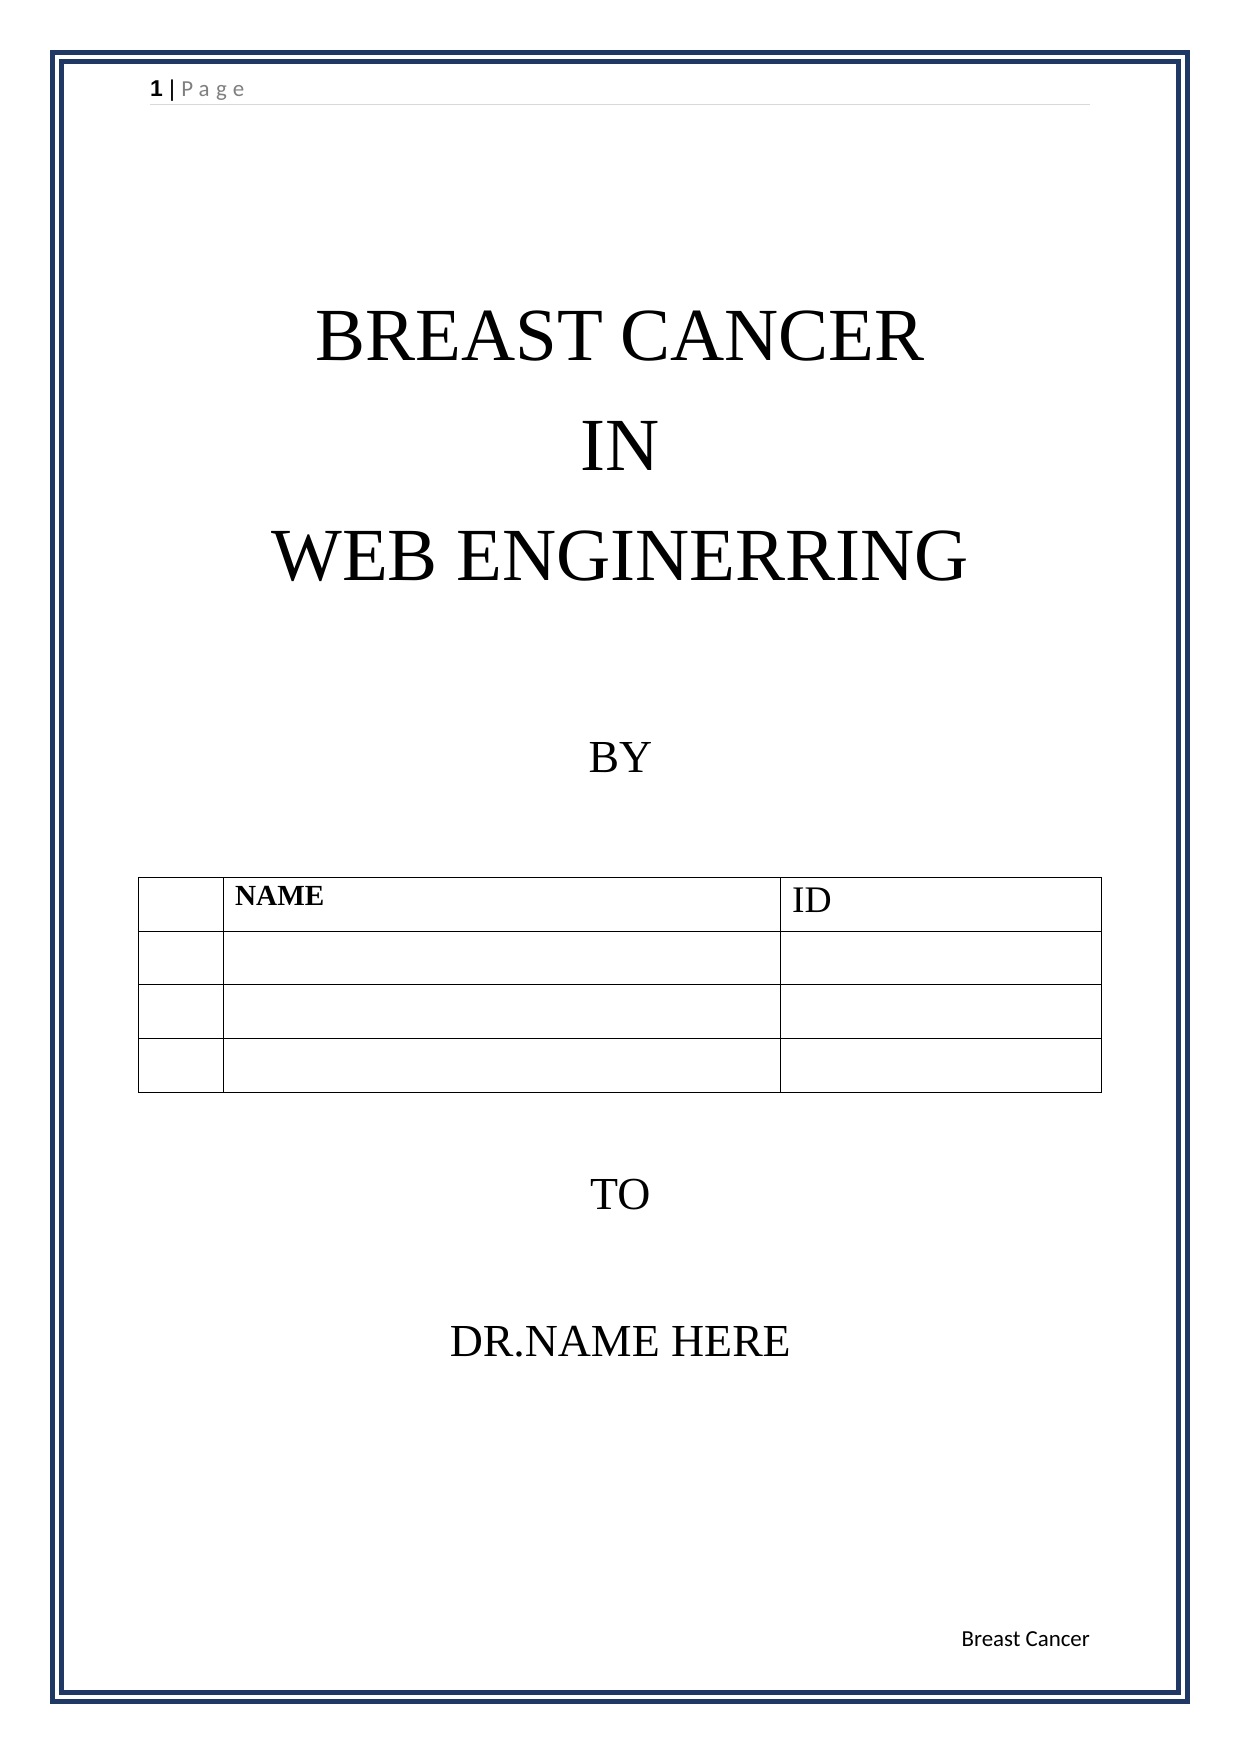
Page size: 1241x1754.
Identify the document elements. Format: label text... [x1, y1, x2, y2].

text IN [150, 400, 1090, 487]
table_cell [781, 932, 1101, 984]
table_cell [781, 985, 1101, 1038]
table_cell [224, 932, 780, 984]
table_cell [139, 985, 223, 1038]
table_cell [139, 932, 223, 984]
text TO [150, 1166, 1090, 1219]
table_cell [224, 985, 780, 1038]
table_header NAME [224, 878, 780, 931]
table_cell [224, 1039, 780, 1092]
table_header ID [781, 878, 1101, 931]
text WEB ENGINERRING [150, 510, 1090, 596]
text BREAST CANCER [150, 291, 1090, 377]
table_header [139, 878, 223, 931]
table_cell [781, 1039, 1101, 1092]
text DR.NAME HERE [150, 1313, 1090, 1366]
text BY [150, 730, 1090, 782]
table_cell [139, 1039, 223, 1092]
